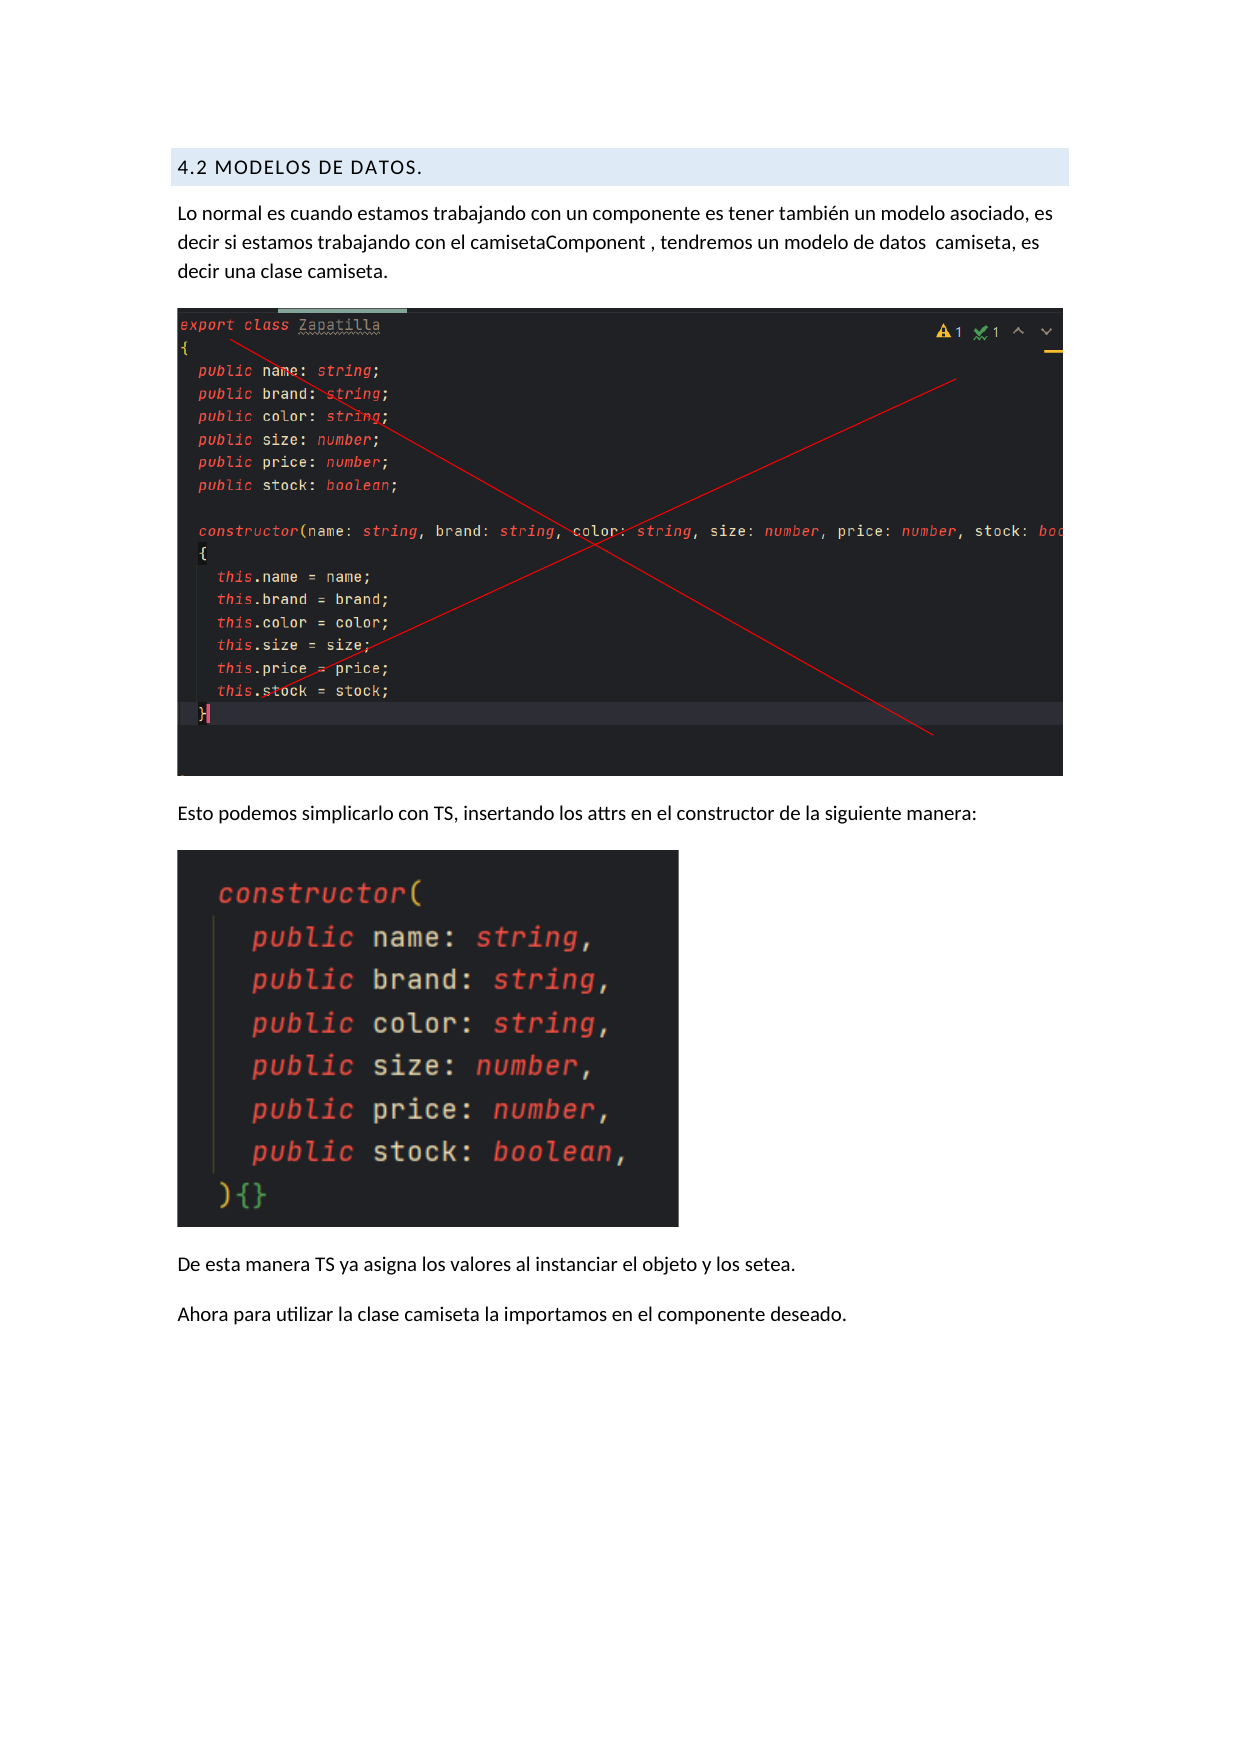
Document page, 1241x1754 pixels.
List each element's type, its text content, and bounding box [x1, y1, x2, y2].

text De esta manera TS ya asigna los valores al instanciar el objeto y los setea. [177, 1252, 1063, 1277]
text Ahora para utilizar la clase camiseta la importamos en el componente deseado. [177, 1302, 1063, 1327]
picture [177, 850, 679, 1227]
subtitle 4.2 MODELOS DE DATOS. [177, 154, 1063, 179]
text Lo normal es cuando estamos trabajando con un componente es tener también un modelo asociado, es decir si estamos trabajando con el camisetaComponent , tendremos un modelo de datos camiseta, es decir una clase camiseta. [177, 200, 1063, 283]
picture [177, 308, 1063, 776]
text Esto podemos simplicarlo con TS, insertando los attrs en el constructor de la siguiente manera: [177, 800, 1063, 826]
